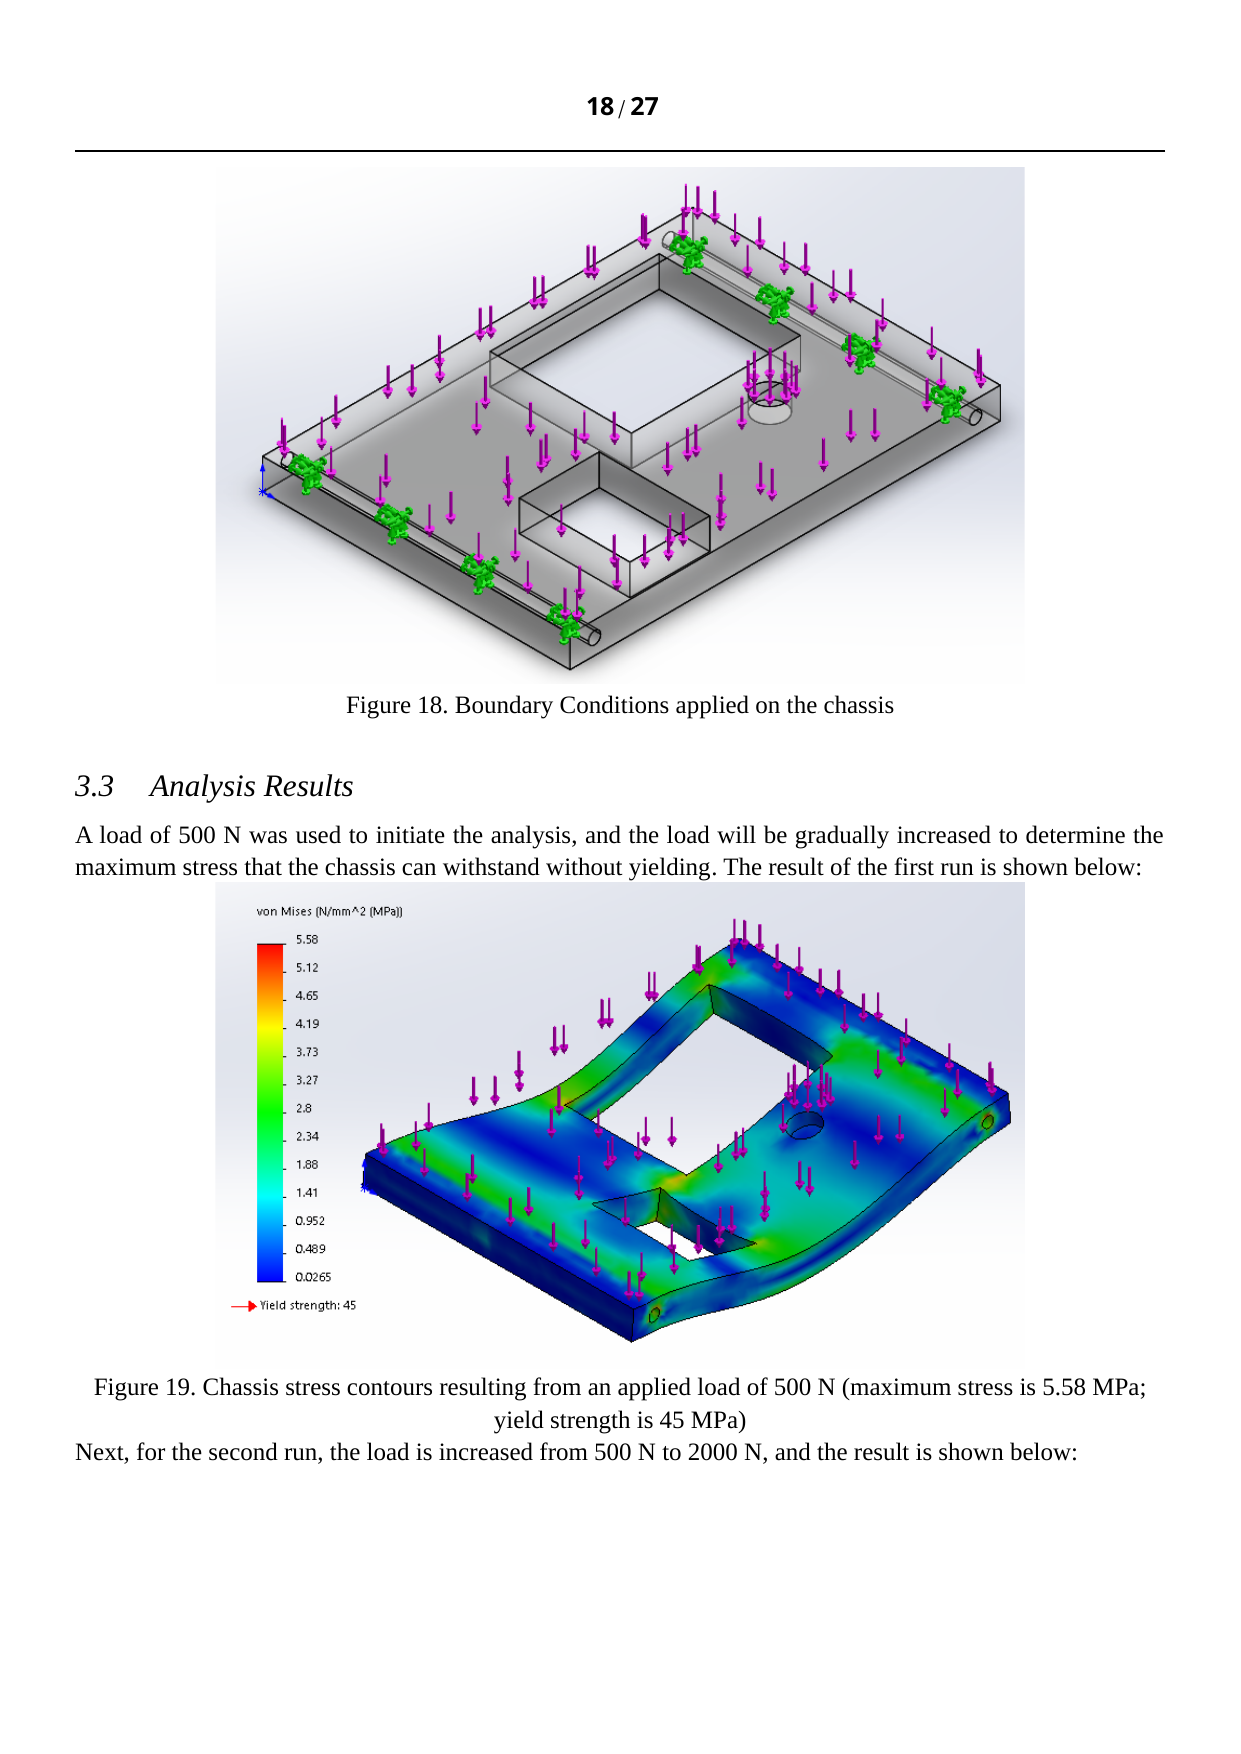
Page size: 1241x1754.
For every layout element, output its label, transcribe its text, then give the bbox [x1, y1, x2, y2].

text Next, for the second run, the load is increased from 500 N to 2000 N, and the result is shown below: [75, 1435, 1165, 1468]
picture [215, 167, 1025, 684]
text Figure 19. Chassis stress contours resulting from an applied load of 500 N (maximum stress is 5.58 MPa; [75, 1370, 1165, 1403]
text Figure 18. Boundary Conditions applied on the chassis [75, 688, 1165, 720]
text yield strength is 45 MPa) [75, 1403, 1165, 1435]
text A load of 500 N was used to initiate the analysis, and the load will be gradually increased to determine the maximum stress that the chassis can withstand without yielding. The result of the first run is shown below: [75, 818, 1165, 883]
picture [215, 882, 1025, 1369]
list Analysis Results [75, 753, 1165, 818]
